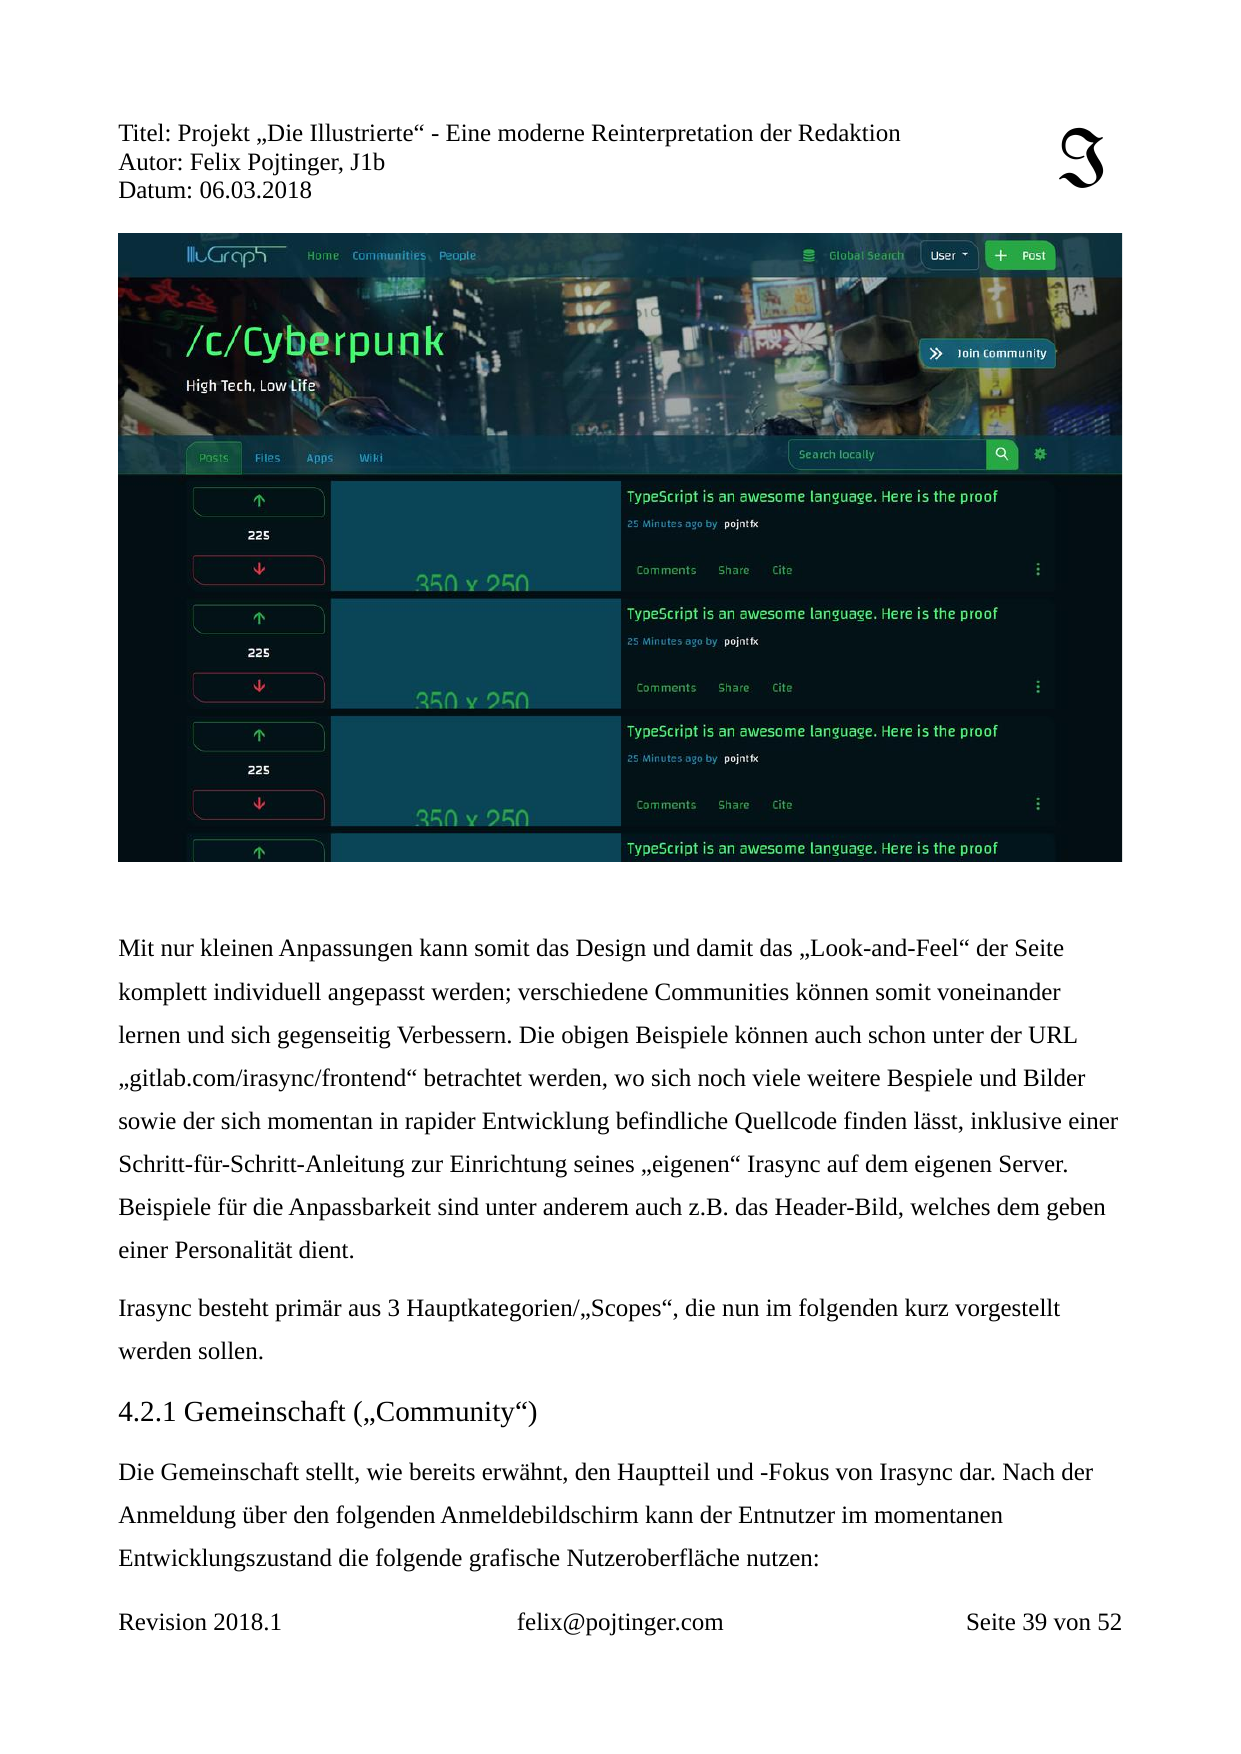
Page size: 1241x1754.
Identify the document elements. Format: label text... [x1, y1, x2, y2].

picture [118, 233, 1123, 862]
subtitle 4.2.1 Gemeinschaft („Community“) [118, 1394, 1122, 1427]
text Irasync besteht primär aus 3 Hauptkategorien/„Scopes“, die nun im folgenden kurz vorgestellt werden sollen. [118, 1293, 1122, 1365]
picture [1046, 120, 1120, 194]
text Die Gemeinschaft stellt, wie bereits erwähnt, den Hauptteil und -Fokus von Irasync dar. Nach der Anmeldung über den folgenden Anmeldebildschirm kann der Entnutzer im momentanen Entwicklungszustand die folgende grafische Nutzeroberfläche nutzen: [118, 1457, 1122, 1572]
text Mit nur kleinen Anpassungen kann somit das Design und damit das „Look-and-Feel“ der Seite komplett individuell angepasst werden; verschiedene Communities können somit voneinander lernen und sich gegenseitig Verbessern. Die obigen Beispiele können auch schon unter der URL „gitlab.com/irasync/frontend“ betrachtet werden, wo sich noch viele weitere Bespiele und Bilder sowie der sich momentan in rapider Entwicklung befindliche Quellcode finden lässt, inklusive einer Schritt-für-Schritt-Anleitung zur Einrichtung seines „eigenen“ Irasync auf dem eigenen Server. Beispiele für die Anpassbarkeit sind unter anderem auch z.B. das Header-Bild, welches dem geben einer Personalität dient. [118, 933, 1122, 1264]
